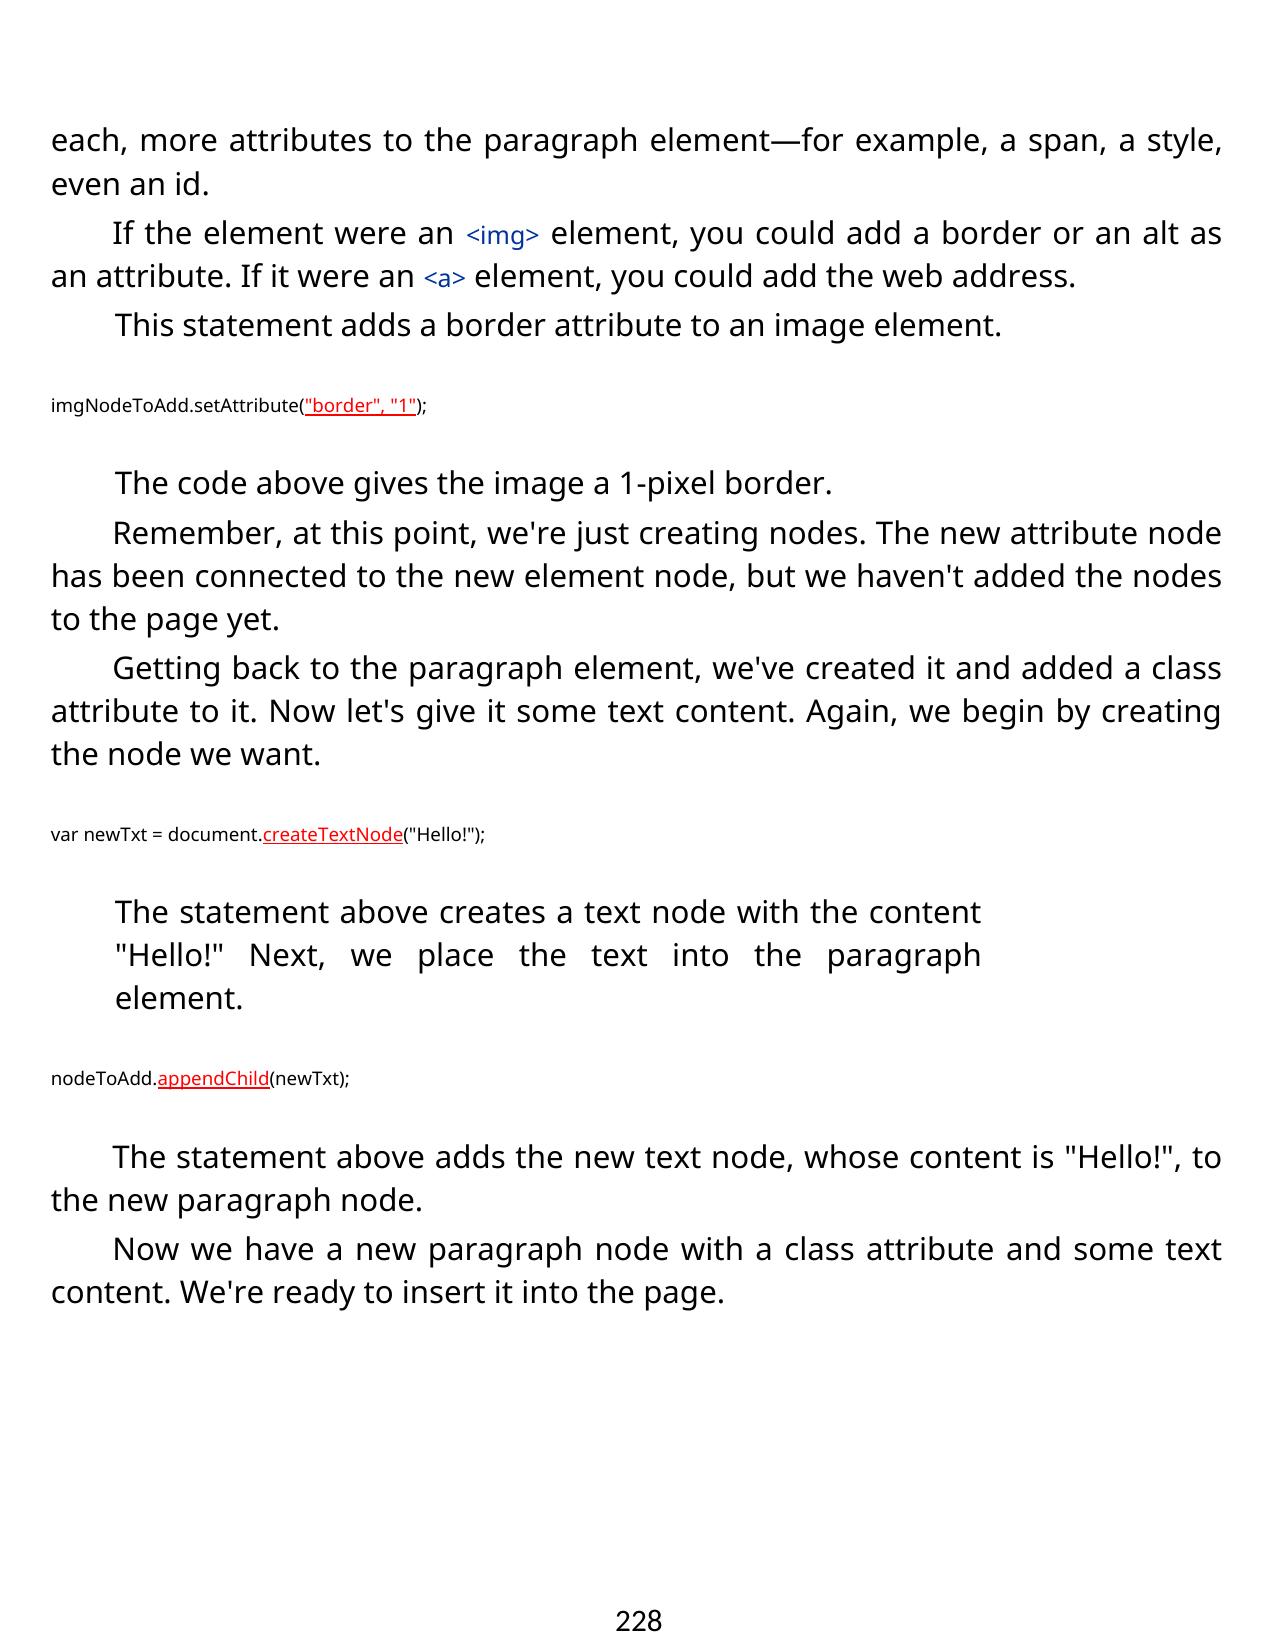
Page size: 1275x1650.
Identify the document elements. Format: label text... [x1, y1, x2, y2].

text This statement adds a border attribute to an image element. [114, 303, 1224, 346]
text imgNodeToAdd.setAttribute("border", "1"); [51, 392, 1226, 418]
text The statement above adds the new text node, whose content is "Hello!", to the new paragraph node. [51, 1135, 1224, 1220]
text var newTxt = document.createTextNode("Hello!"); [51, 821, 1226, 847]
text If the element were an <img> element, you could add a border or an alt as an attribute. If it were an <a> element, you could add the web address. [51, 211, 1224, 296]
text The code above gives the image a 1-pixel border. [114, 461, 1224, 504]
text Now we have a new paragraph node with a class attribute and some text content. We're ready to insert it into the page. [51, 1227, 1224, 1313]
text Remember, at this point, we're just creating nodes. The new attribute node has been connected to the new element node, but we haven't added the nodes to the page yet. [51, 511, 1224, 639]
text Getting back to the paragraph element, we've created it and added a class attribute to it. Now let's give it some text content. Again, we begin by creating the node we want. [51, 646, 1224, 774]
text nodeToAdd.appendChild(newTxt); [51, 1066, 1226, 1091]
text The statement above creates a text node with the content "Hello!" Next, we place the text into the paragraph element. [114, 890, 982, 1019]
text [51, 118, 1224, 204]
